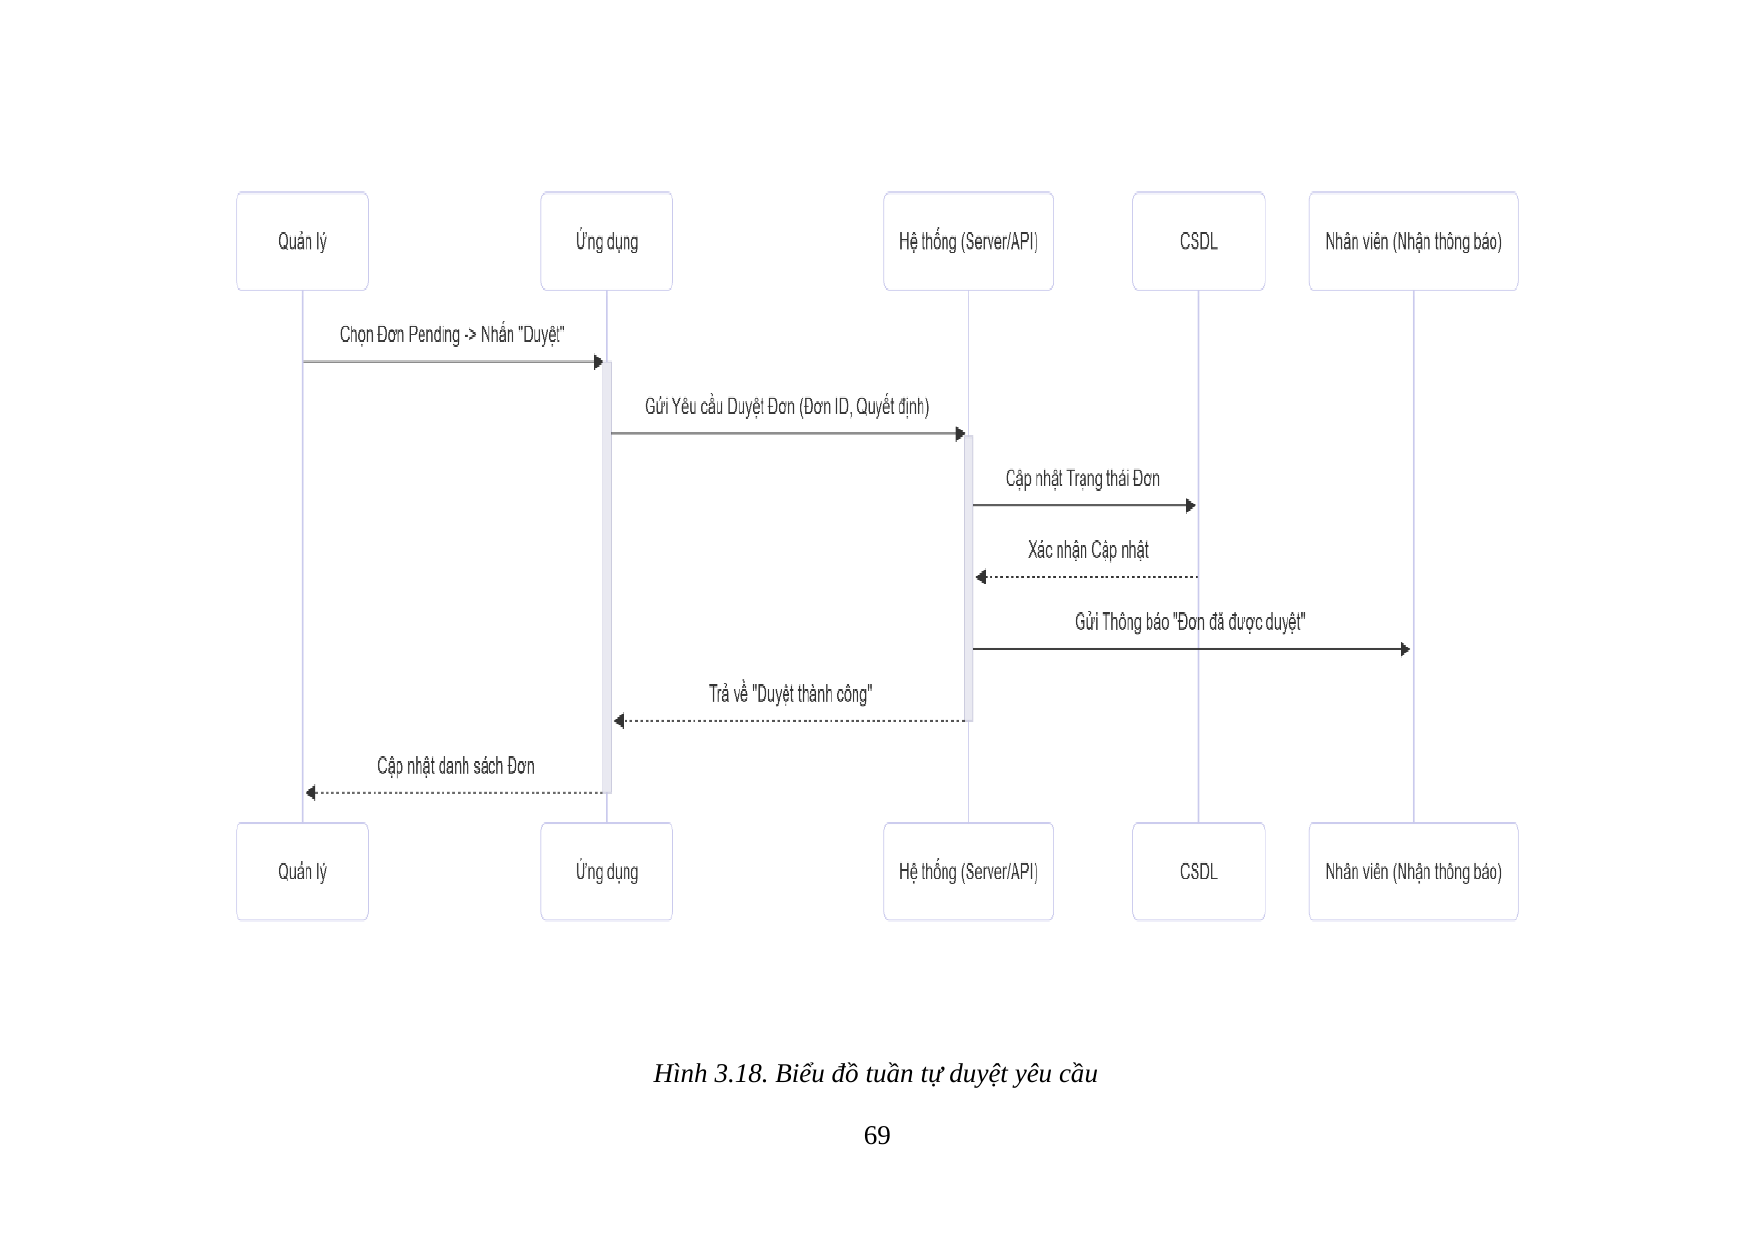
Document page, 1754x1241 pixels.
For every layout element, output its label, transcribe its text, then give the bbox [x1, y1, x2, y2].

picture [192, 177, 1562, 983]
